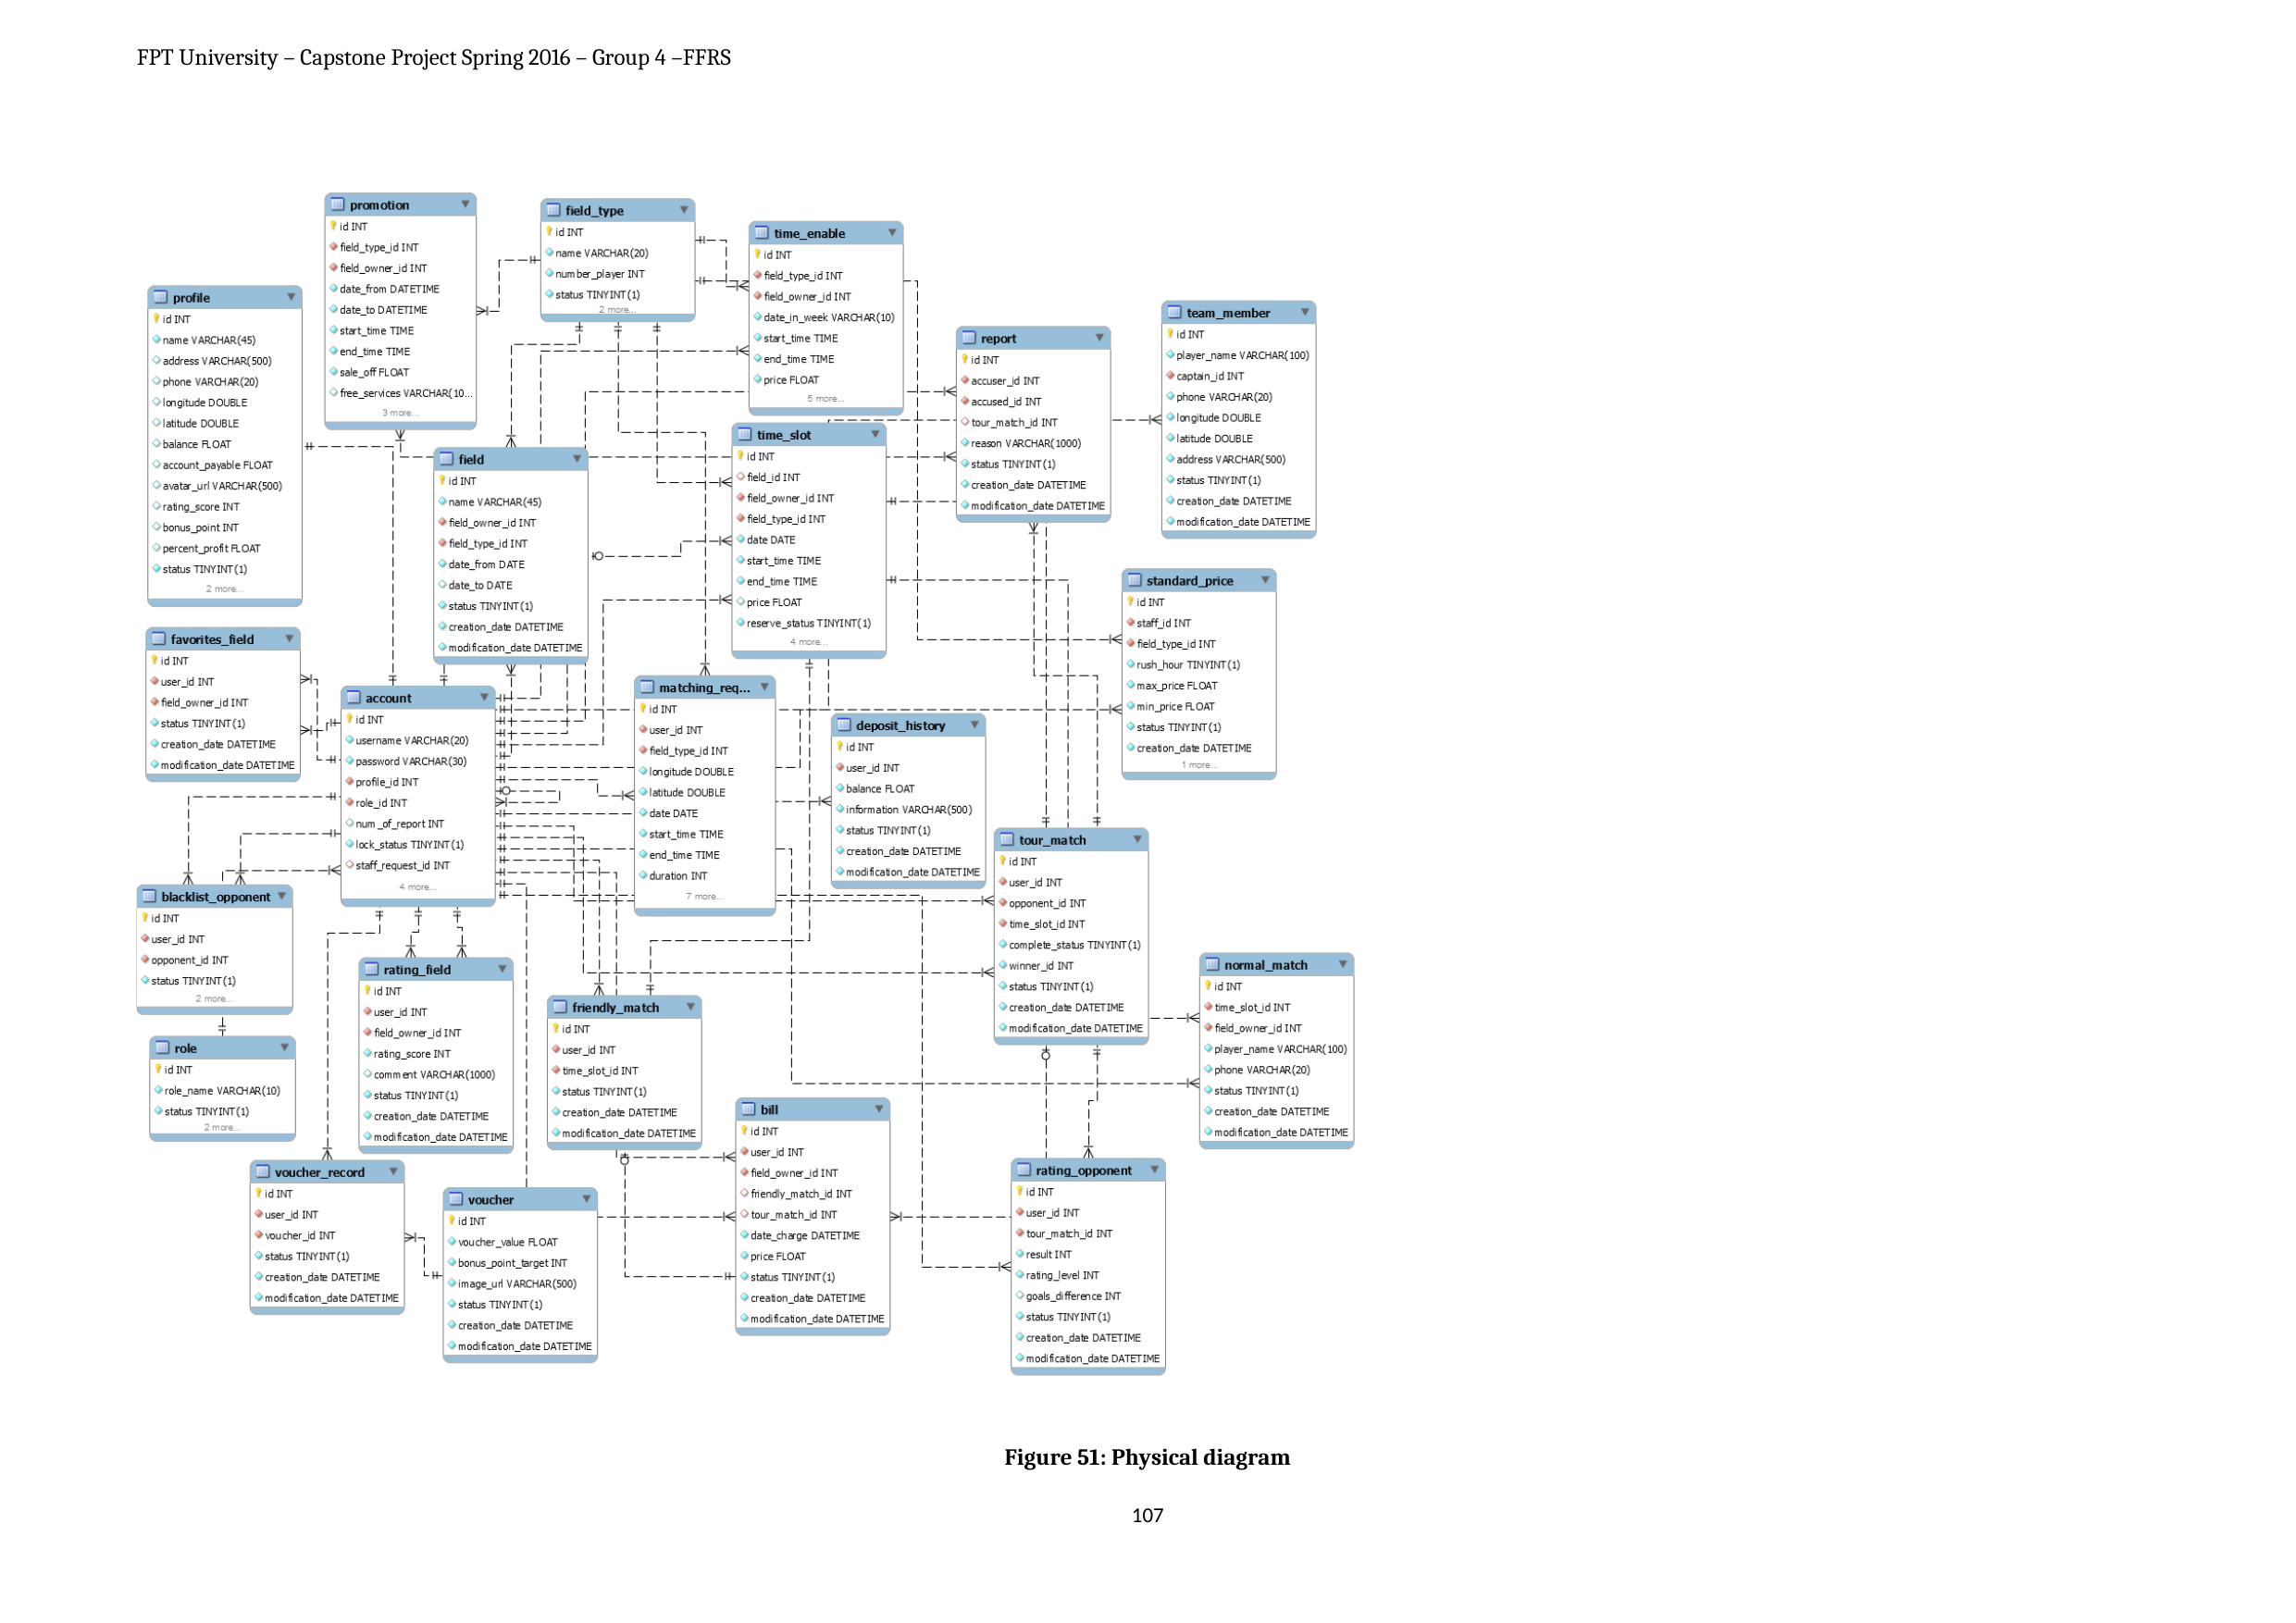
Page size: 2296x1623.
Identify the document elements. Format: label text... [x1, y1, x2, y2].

text Figure 51: Physical diagram [137, 1444, 2159, 1470]
picture [136, 191, 1372, 1392]
